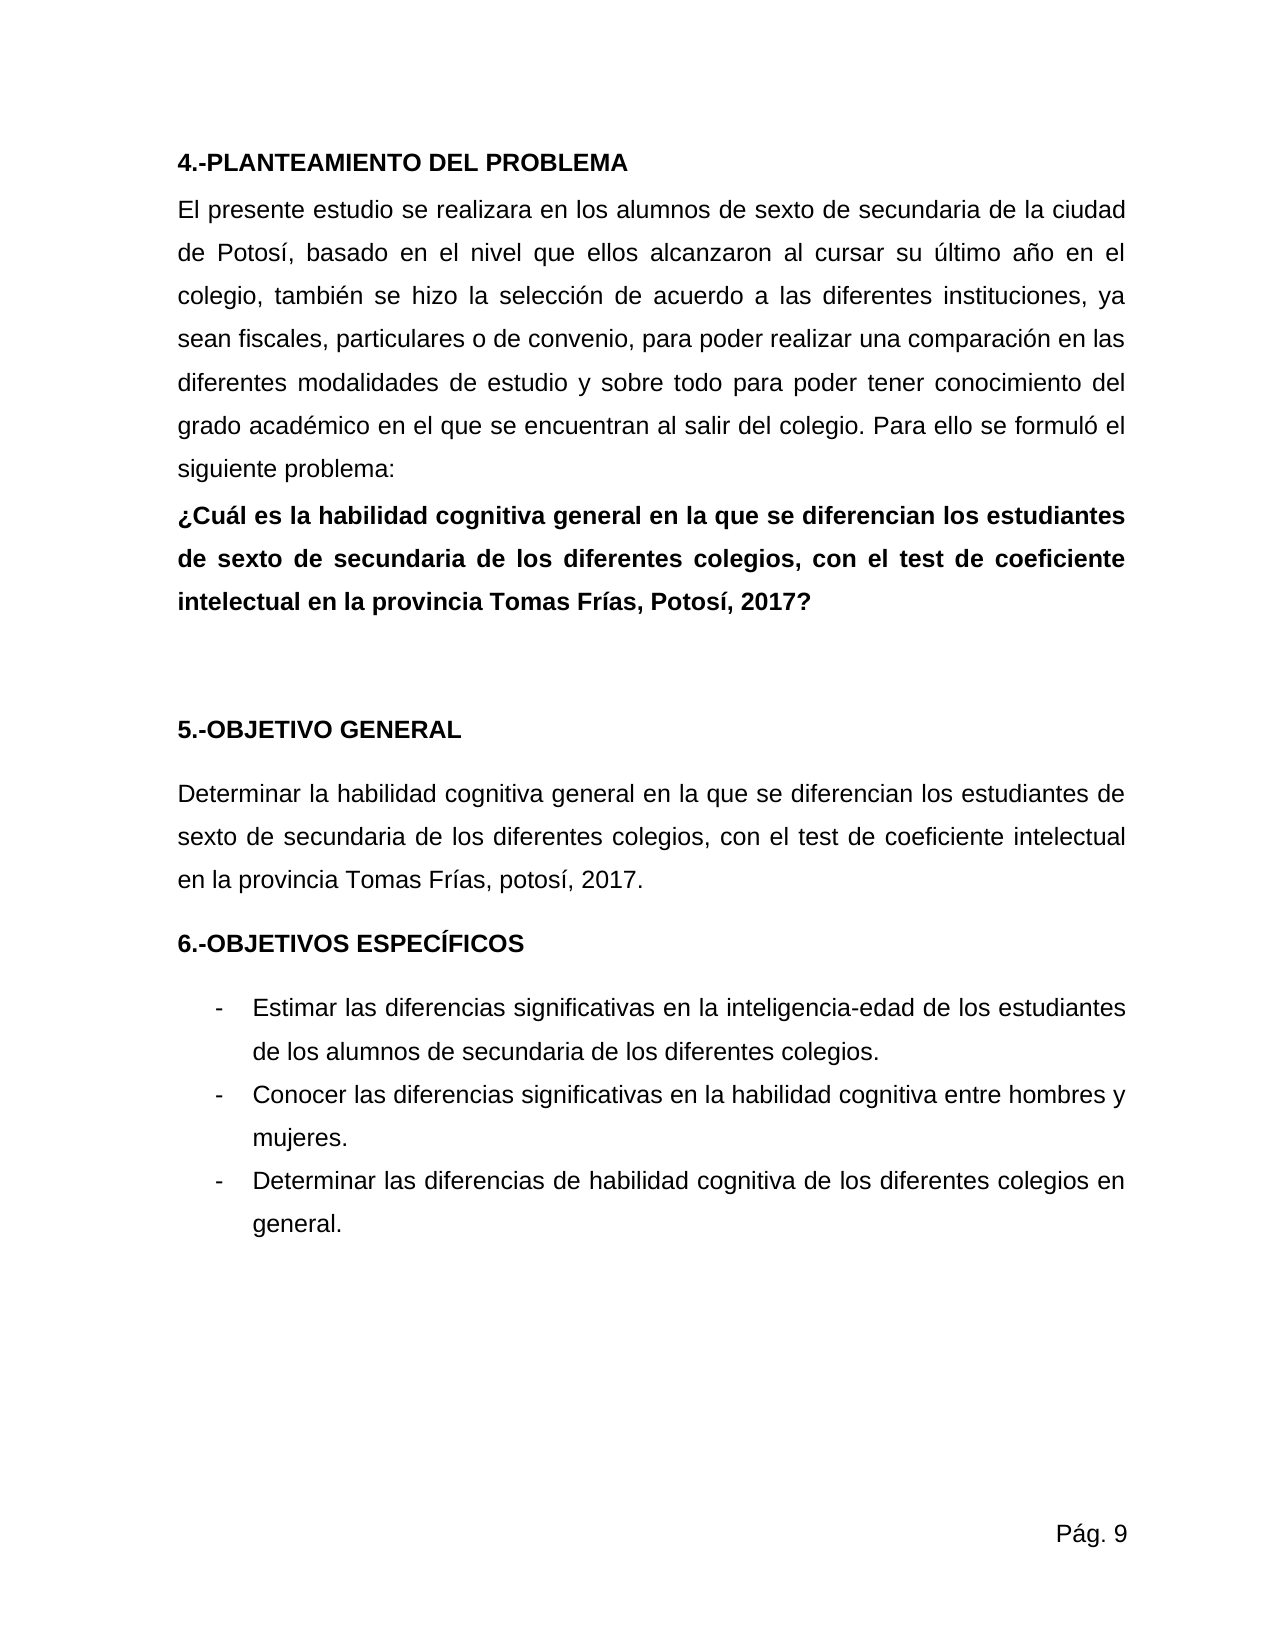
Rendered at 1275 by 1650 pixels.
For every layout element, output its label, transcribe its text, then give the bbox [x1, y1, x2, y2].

list Estimar las diferencias significativas en la inteligencia-edad de los estudiantes de los alumnos de secundaria de los diferentes colegios. [215, 993, 1127, 1065]
list Conocer las diferencias significativas en la habilidad cognitiva entre hombres y mujeres. [215, 1079, 1127, 1151]
text 6.-OBJETIVOS ESPECÍFICOS [177, 929, 1127, 958]
text 4.-PLANTEAMIENTO DEL PROBLEMA [177, 148, 1127, 176]
text El presente estudio se realizara en los alumnos de sexto de secundaria de la ciudad de Potosí, basado en el nivel que ellos alcanzaron al cursar su último año en el colegio, también se hizo la selección de acuerdo a las diferentes instituciones, ya sean fiscales, particulares o de convenio, para poder realizar una comparación en las diferentes modalidades de estudio y sobre todo para poder tener conocimiento del grado académico en el que se encuentran al salir del colegio. Para ello se formuló el siguiente problema: [177, 195, 1127, 482]
text ¿Cuál es la habilidad cognitiva general en la que se diferencian los estudiantes de sexto de secundaria de los diferentes colegios, con el test de coeficiente intelectual en la provincia Tomas Frías, Potosí, 2017? [177, 501, 1127, 616]
text 5.-OBJETIVO GENERAL [177, 715, 1127, 744]
list Determinar las diferencias de habilidad cognitiva de los diferentes colegios en general. [215, 1166, 1127, 1238]
text Determinar la habilidad cognitiva general en la que se diferencian los estudiantes de sexto de secundaria de los diferentes colegios, con el test de coeficiente intelectual en la provincia Tomas Frías, potosí, 2017. [177, 779, 1127, 894]
